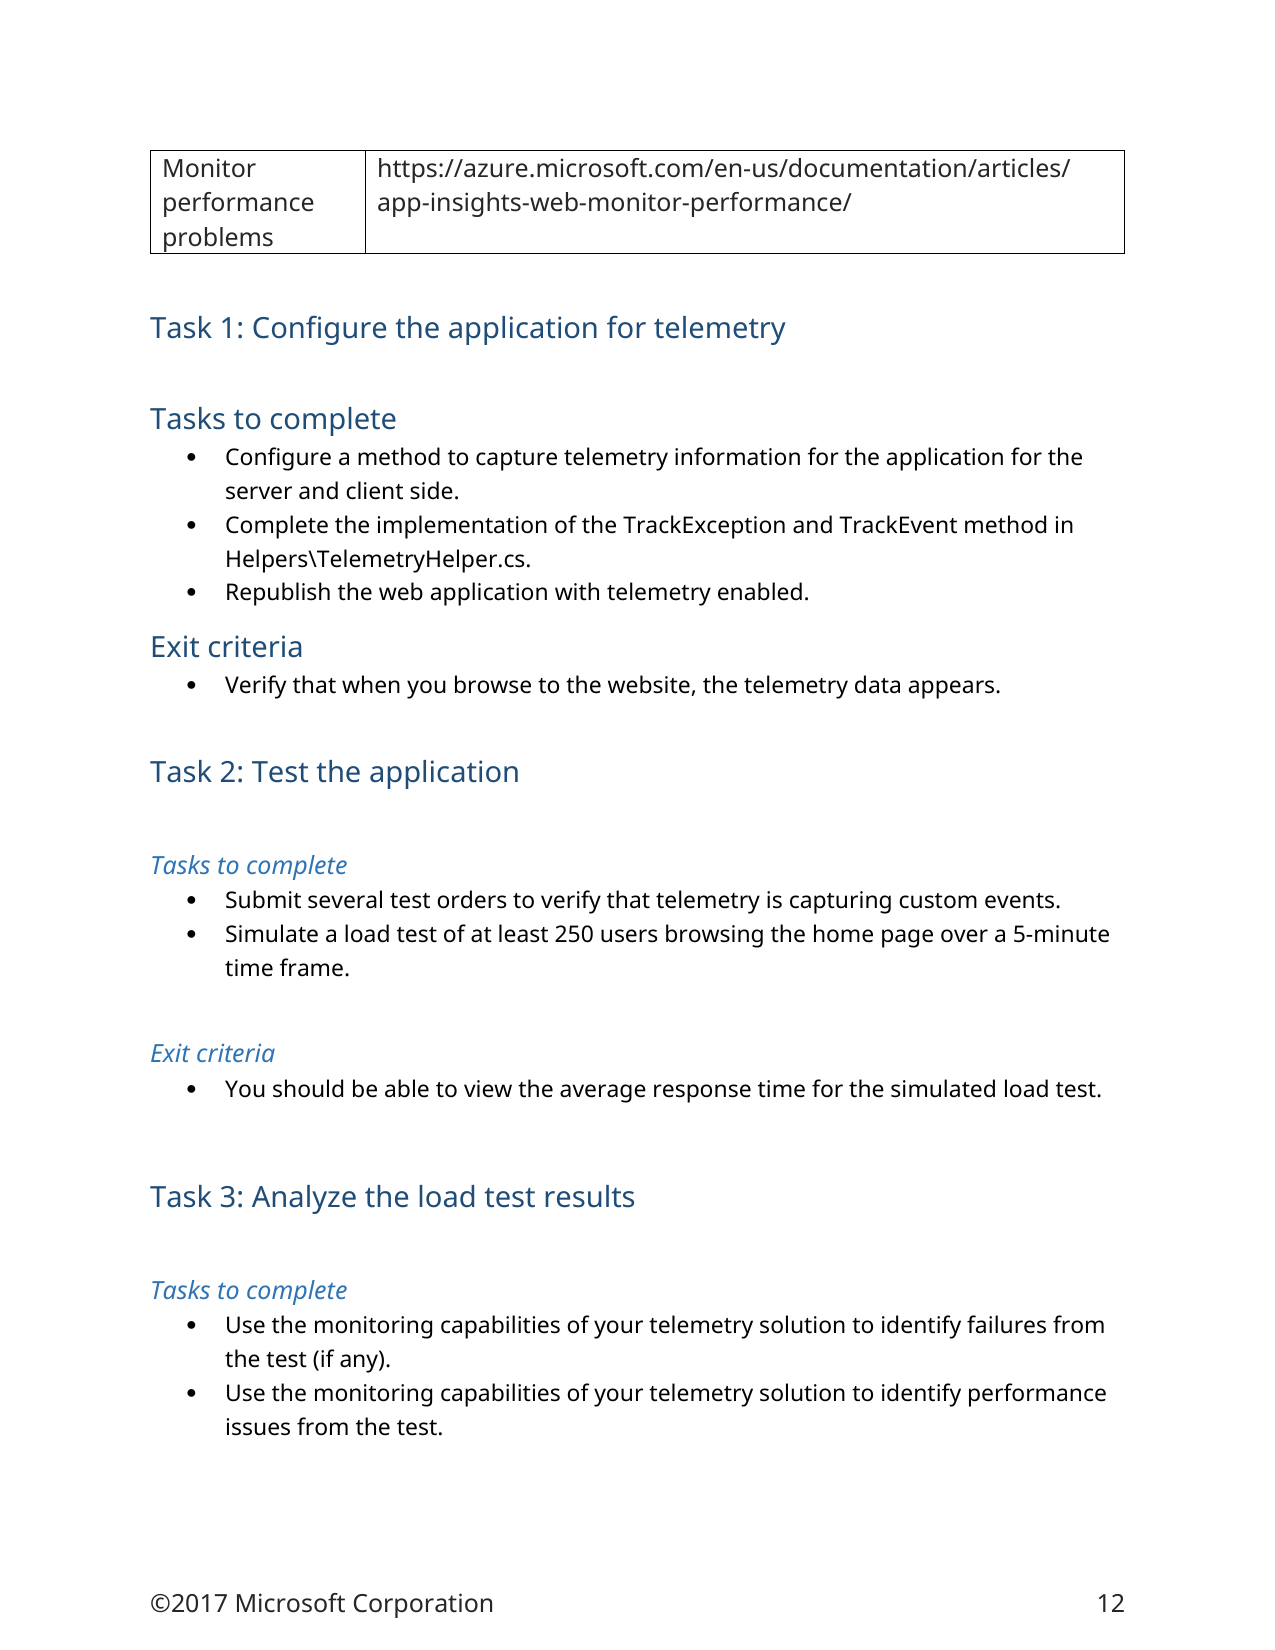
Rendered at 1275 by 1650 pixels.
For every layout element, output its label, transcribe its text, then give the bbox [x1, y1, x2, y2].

list Republish the web application with telemetry enabled. [187, 576, 1125, 607]
subtitle Tasks to complete [150, 398, 1125, 438]
subtitle Exit criteria [150, 627, 1125, 666]
list Submit several test orders to verify that telemetry is capturing custom events. [187, 884, 1125, 915]
subtitle Tasks to complete [150, 847, 1125, 881]
table_cell Monitor performance problems [151, 151, 365, 253]
subtitle Task 1: Configure the application for telemetry [150, 308, 1125, 347]
subtitle Task 2: Test the application [150, 751, 1125, 791]
list Complete the implementation of the TrackException and TrackEvent method in Helpers\TelemetryHelper.cs. [187, 509, 1125, 574]
table_cell https://azure.microsoft.com/en-us/documentation/articles/app-insights-web-monitor-performance/ [366, 151, 1124, 253]
list You should be able to view the average response time for the simulated load test. [187, 1073, 1125, 1104]
subtitle Exit criteria [150, 1036, 1125, 1070]
list Use the monitoring capabilities of your telemetry solution to identify performance issues from the test. [187, 1377, 1125, 1442]
list Simulate a load test of at least 250 users browsing the home page over a 5-minute time frame. [187, 918, 1125, 1017]
list Verify that when you browse to the website, the telemetry data appears. [187, 669, 1125, 701]
list Use the monitoring capabilities of your telemetry solution to identify failures from the test (if any). [187, 1309, 1125, 1374]
list Configure a method to capture telemetry information for the application for the server and client side. [187, 441, 1125, 506]
subtitle Tasks to complete [150, 1273, 1125, 1307]
subtitle Task 3: Analyze the load test results [150, 1176, 1125, 1216]
